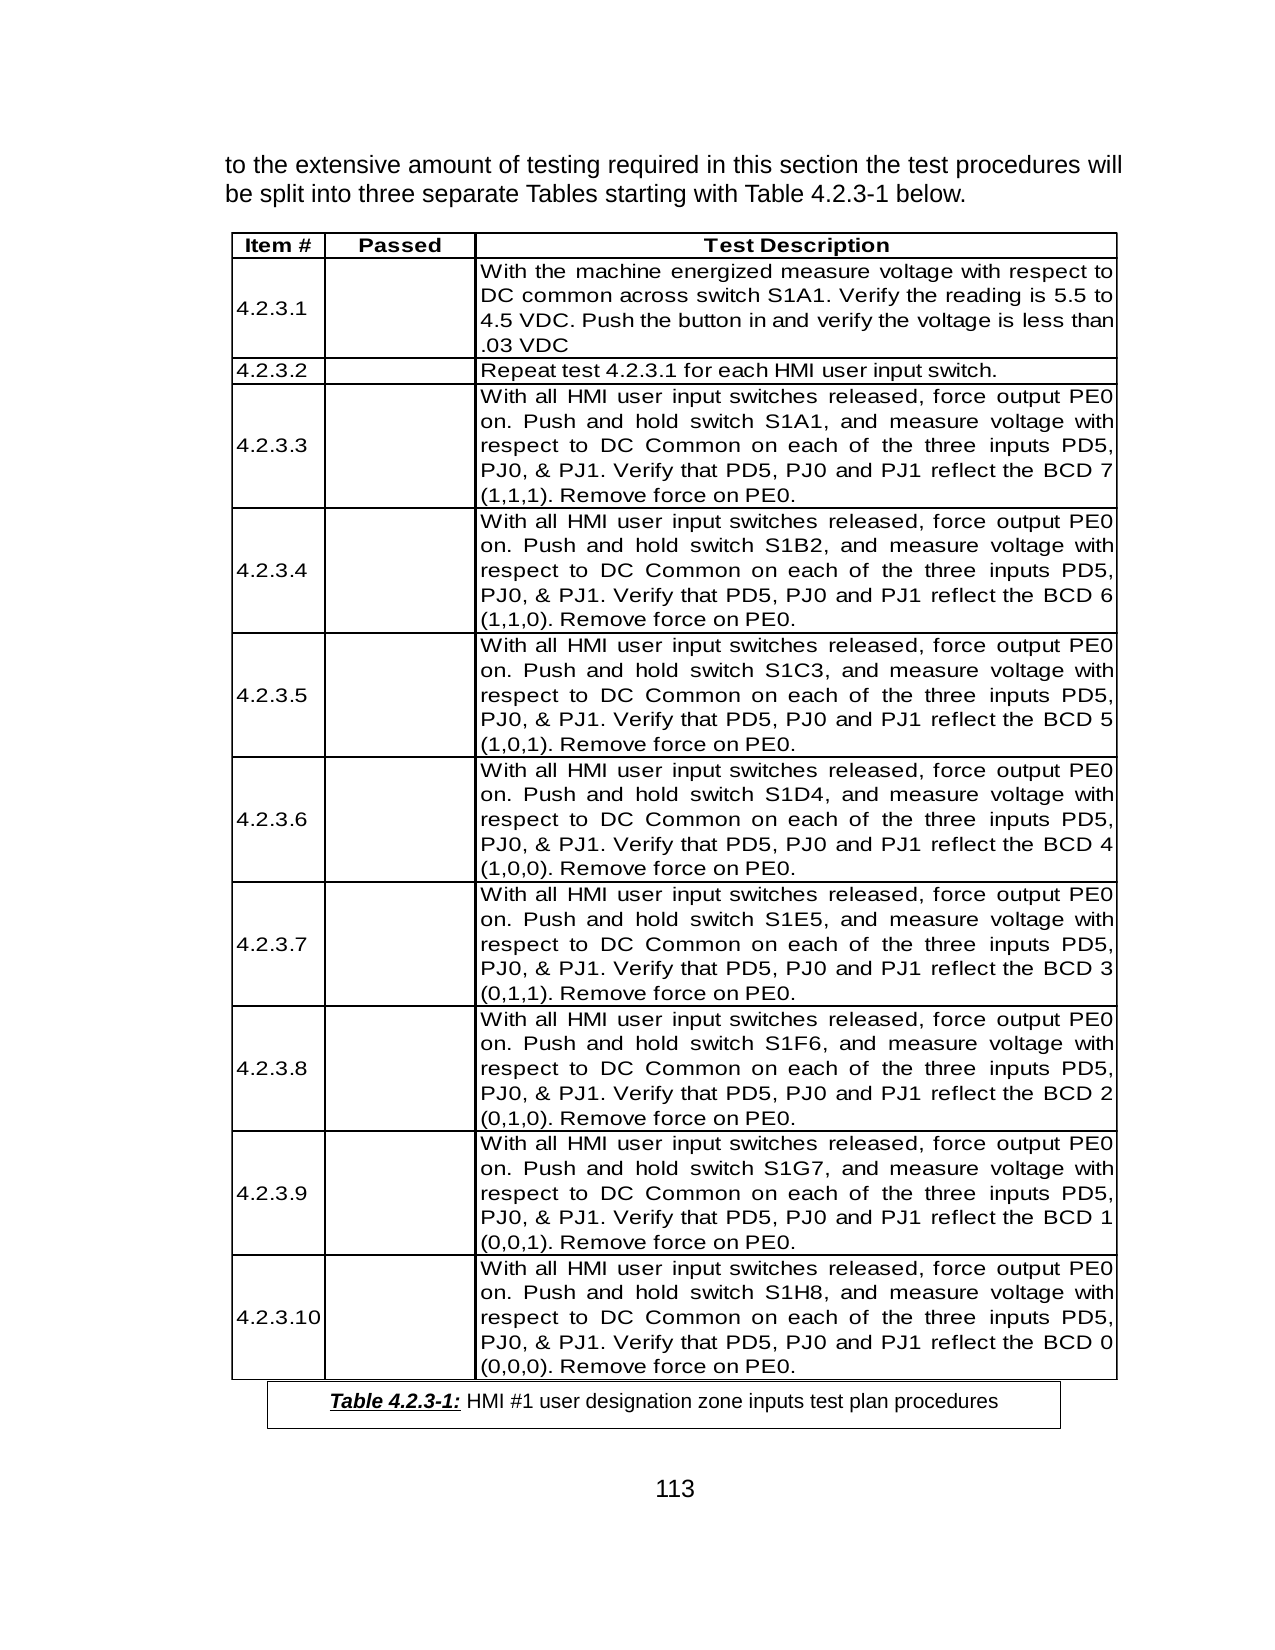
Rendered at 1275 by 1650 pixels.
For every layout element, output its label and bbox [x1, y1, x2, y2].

text [225, 150, 1125, 207]
